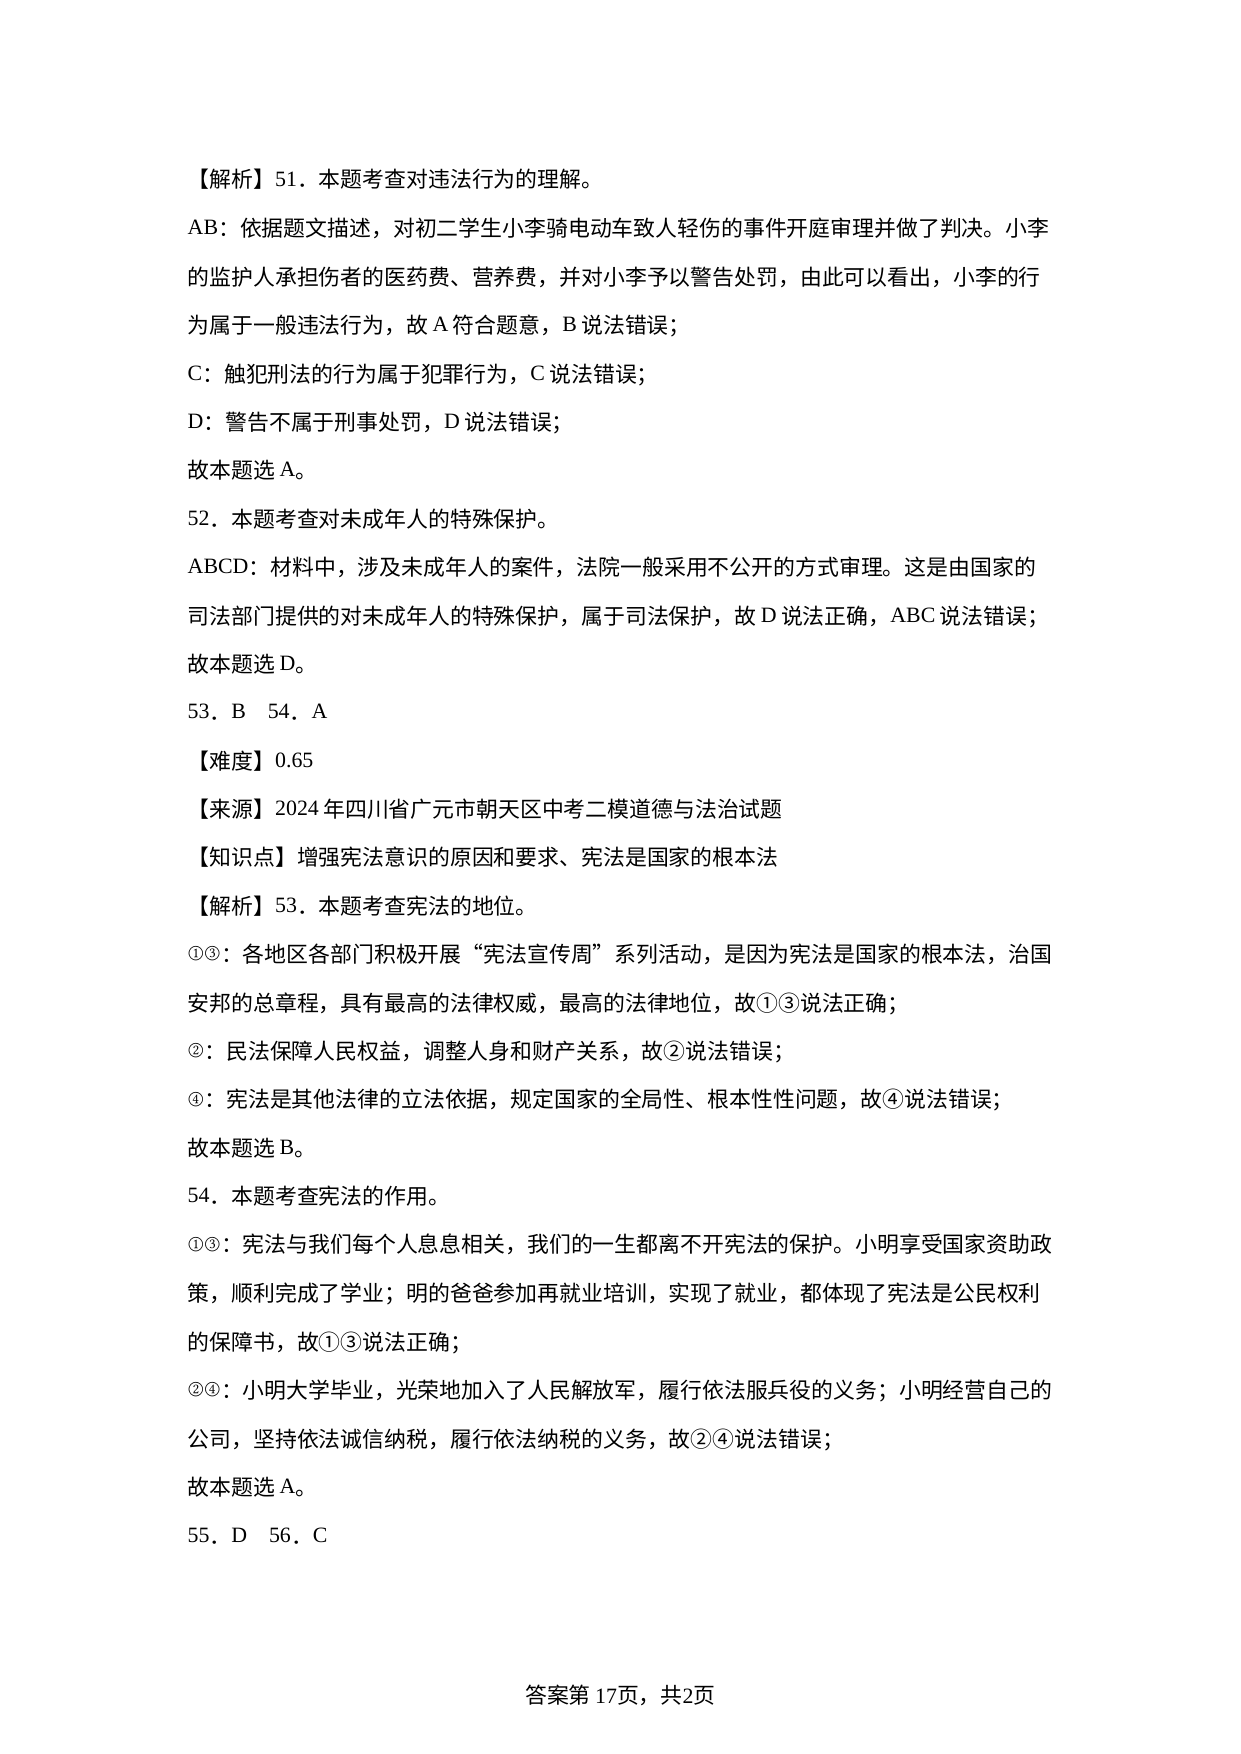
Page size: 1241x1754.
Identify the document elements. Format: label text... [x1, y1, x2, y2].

text ①③：各地区各部门积极开展“宪法宣传周”系列活动，是因为宪法是国家的根本法，治国安邦的总章程，具有最高的法律权威，最高的法律地位，故①③说法正确； [187, 937, 1053, 1018]
text ②④：小明大学毕业，光荣地加入了人民解放军，履行依法服兵役的义务；小明经营自己的公司，坚持依法诚信纳税，履行依法纳税的义务，故②④说法错误； [187, 1373, 1053, 1454]
text 【来源】2024年四川省广元市朝天区中考二模道德与法治试题 [187, 792, 1053, 824]
text ABCD：材料中，涉及未成年人的案件，法院一般采用不公开的方式审理。这是由国家的司法部门提供的对未成年人的特殊保护，属于司法保护，故D说法正确，ABC说法错误； [187, 549, 1053, 631]
text C：触犯刑法的行为属于犯罪行为，C说法错误； [187, 356, 1053, 389]
text 52．本题考查对未成年人的特殊保护。 [187, 501, 1053, 534]
text 故本题选A。 [187, 453, 1053, 485]
text 故本题选A。 [187, 1470, 1053, 1502]
text 【知识点】增强宪法意识的原因和要求、宪法是国家的根本法 [187, 840, 1053, 872]
text 【难度】0.65 [187, 743, 1053, 776]
text 53．B 54．A [187, 695, 1053, 727]
text AB：依据题文描述，对初二学生小李骑电动车致人轻伤的事件开庭审理并做了判决。小李的监护人承担伤者的医药费、营养费，并对小李予以警告处罚，由此可以看出，小李的行为属于一般违法行为，故A符合题意，B说法错误； [187, 210, 1053, 340]
text 55．D 56．C [187, 1518, 1053, 1551]
text 故本题选B。 [187, 1130, 1053, 1163]
text 【解析】53．本题考查宪法的地位。 [187, 888, 1053, 921]
text ④：宪法是其他法律的立法依据，规定国家的全局性、根本性性问题，故④说法错误； [187, 1082, 1053, 1114]
text ①③：宪法与我们每个人息息相关，我们的一生都离不开宪法的保护。小明享受国家资助政策，顺利完成了学业；明的爸爸参加再就业培训，实现了就业，都体现了宪法是公民权利的保障书，故①③说法正确； [187, 1227, 1053, 1357]
text ②：民法保障人民权益，调整人身和财产关系，故②说法错误； [187, 1034, 1053, 1066]
text 【解析】51．本题考查对违法行为的理解。 [187, 162, 1053, 194]
text 故本题选D。 [187, 647, 1053, 679]
text D：警告不属于刑事处罚，D说法错误； [187, 404, 1053, 437]
text 54．本题考查宪法的作用。 [187, 1179, 1053, 1211]
